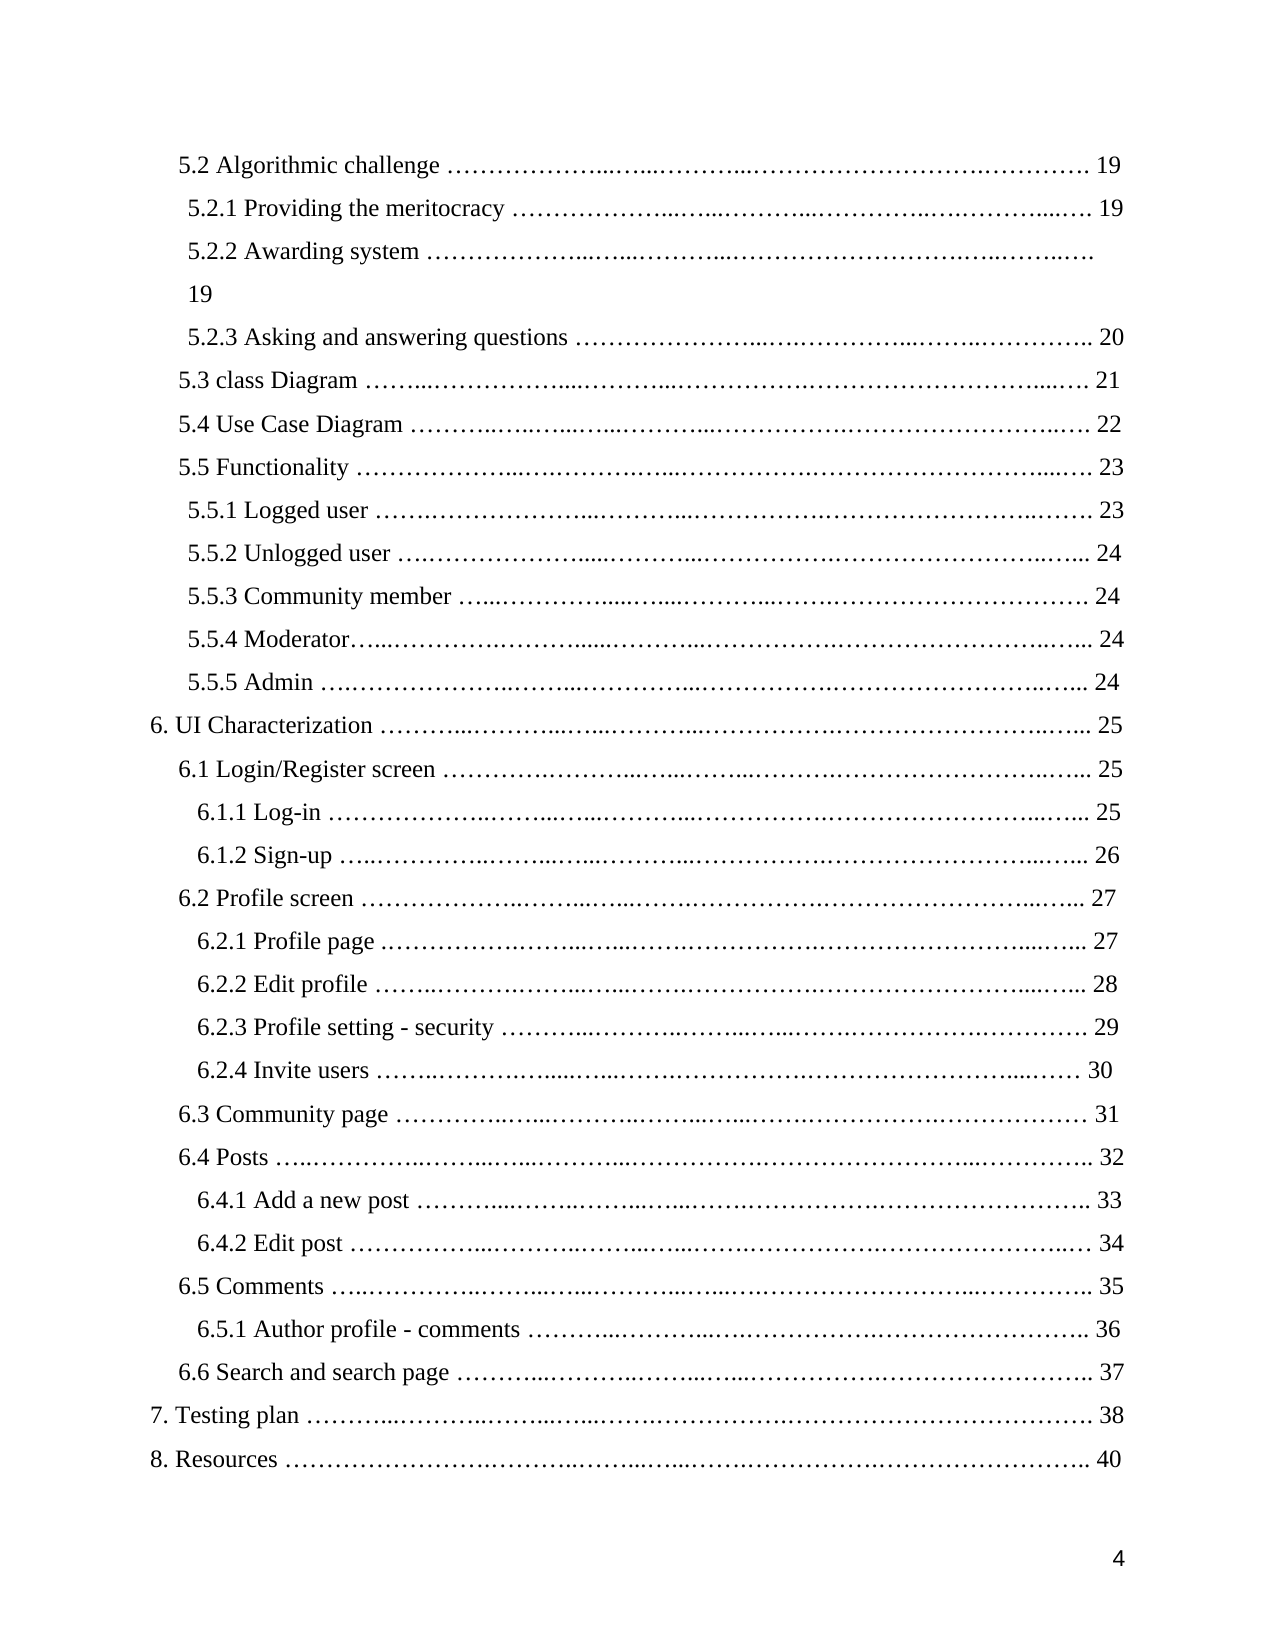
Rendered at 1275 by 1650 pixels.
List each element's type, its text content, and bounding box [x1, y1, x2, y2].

text 6.2 Profile screen ………………..……...…...…….…………….……………………...…... 27 [178, 883, 1125, 912]
text 5.3 class Diagram ……...……………....………...…………….………………………....…. 21 [178, 366, 1125, 394]
text 6.4 Posts …..…………..……...…...………...…………….……………………...………….. 32 [178, 1142, 1125, 1171]
text 6.1.1 Log-in ………………..……...…...………...…………….……………………...…... 25 [197, 797, 1125, 826]
text 6.6 Search and search page ………...………..……...…...…………….…………………….. 37 [178, 1357, 1125, 1386]
text 6.2.2 Edit profile ……..……….……...…...…….…………….……………………....…... 28 [150, 969, 1125, 998]
text 6.2.3 Profile setting - security ………...………..……...…...…….…………….…………. 29 [150, 1012, 1125, 1041]
text 6.4.1 Add a new post ………....……..……...…...…….…………….…………………….. 33 [197, 1185, 1125, 1214]
text 8. Resources …………………….………..……...…...…….…………….…………………….. 40 [150, 1444, 1125, 1472]
text 6.2.4 Invite users ……..……….….....…...…….…………….……………………....…… 30 [197, 1056, 1125, 1084]
text 6.3 Community page …………..…...………..……...…...…….…………….……………… 31 [178, 1099, 1125, 1127]
text 6.4.2 Edit post ……………...………..……...…...…….…………….…………………..… 34 [159, 1228, 1125, 1257]
text 5.5.5 Admin ….………………..……...…………...…………….……………………..…... 24 [187, 667, 1125, 696]
text 7. Testing plan ………...………..……...…...…….…………….………………………………. 38 [150, 1401, 1125, 1429]
text 5.2.3 Asking and answering questions …………………...….…………...……..………….. 20 [187, 322, 1125, 351]
text 6.5 Comments …..…………..……...…...………...…...….……………………...………….. 35 [178, 1271, 1125, 1300]
text 6. UI Characterization ………...………...…...………...…………….……………………..…... 25 [150, 711, 1125, 739]
text 6.1 Login/Register screen ………….………...…...……...……….……………………..…... 25 [178, 754, 1125, 782]
text 5.5 Functionality ………………...….……….…...…………….………………………....…. 23 [178, 452, 1125, 481]
text 5.5.3 Community member …...………….....…....………...…….…………………………. 24 [187, 581, 1125, 610]
text 6.5.1 Author profile - comments ………...………...….…………….…………………….. 36 [197, 1314, 1125, 1343]
text 5.5.1 Logged user …….………………...………...…………….……………………..……. 23 [187, 495, 1125, 524]
text 5.5.2 Unlogged user ….……………….....………...…………….……………………..…... 24 [187, 538, 1125, 567]
text 5.2.2 Awarding system ………………...…...………...……………………….…..……..…. 19 [187, 236, 1125, 308]
text 5.5.4 Moderator…...………….………......………...…………….……………………..…... 24 [178, 624, 1125, 653]
text 5.4 Use Case Diagram ………..…..…...…...………...…………….……………………..…. 22 [178, 409, 1125, 437]
text 5.2.1 Providing the meritocracy ………………...…...………...…………..….………....…. 19 [187, 193, 1125, 222]
text 6.1.2 Sign-up …..…………..……...…...………...…………….……………………...…... 26 [197, 840, 1125, 869]
text 6.2.1 Profile page .…………….……...…...…….…………….……………………....…... 27 [197, 926, 1125, 955]
text 5.2 Algorithmic challenge ………………...…...………...……………………….…………. 19 [150, 150, 1125, 179]
